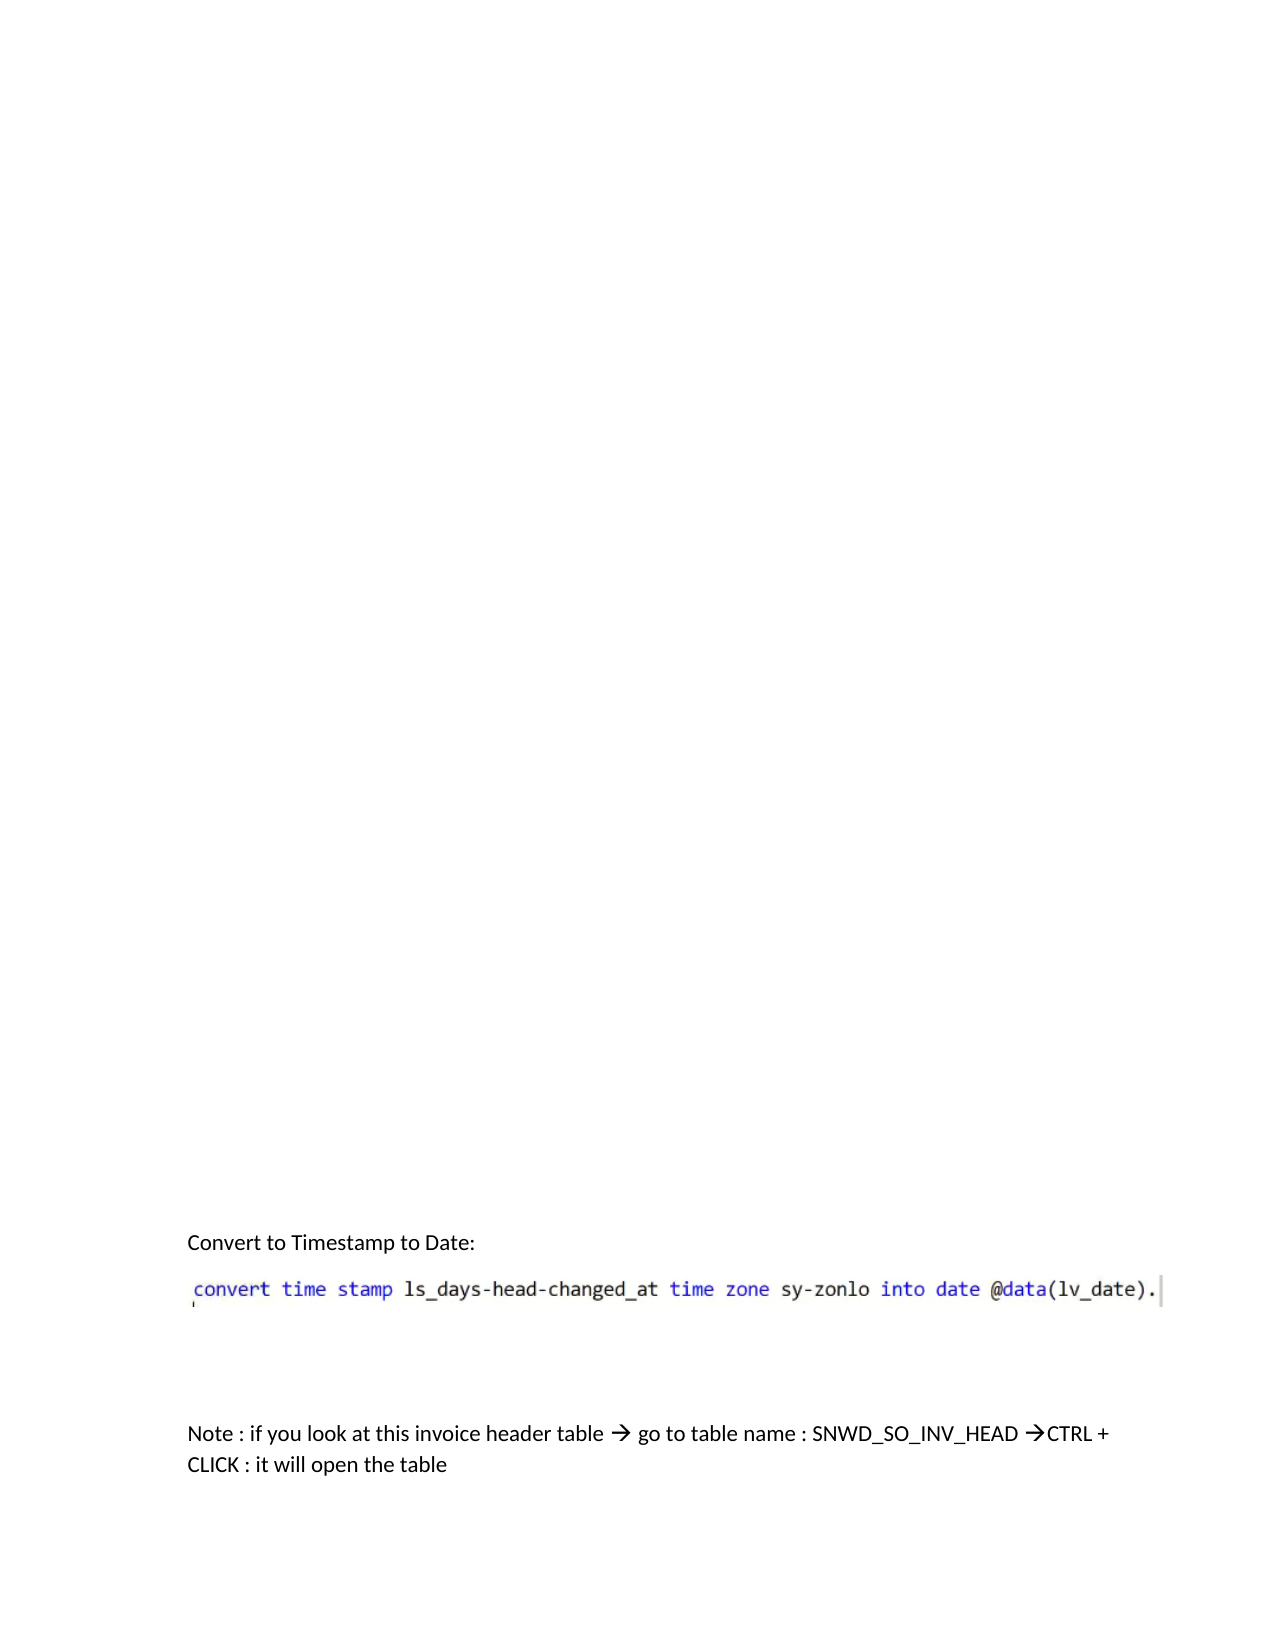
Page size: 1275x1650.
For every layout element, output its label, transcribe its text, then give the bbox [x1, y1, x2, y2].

picture [187, 1275, 1163, 1307]
text Note : if you look at this invoice header table go to table name : SNWD_SO_INV_HEAD CTRL + CLICK : it will open the table [187, 1419, 1125, 1478]
text Convert to Timestamp to Date: [187, 1228, 1125, 1256]
